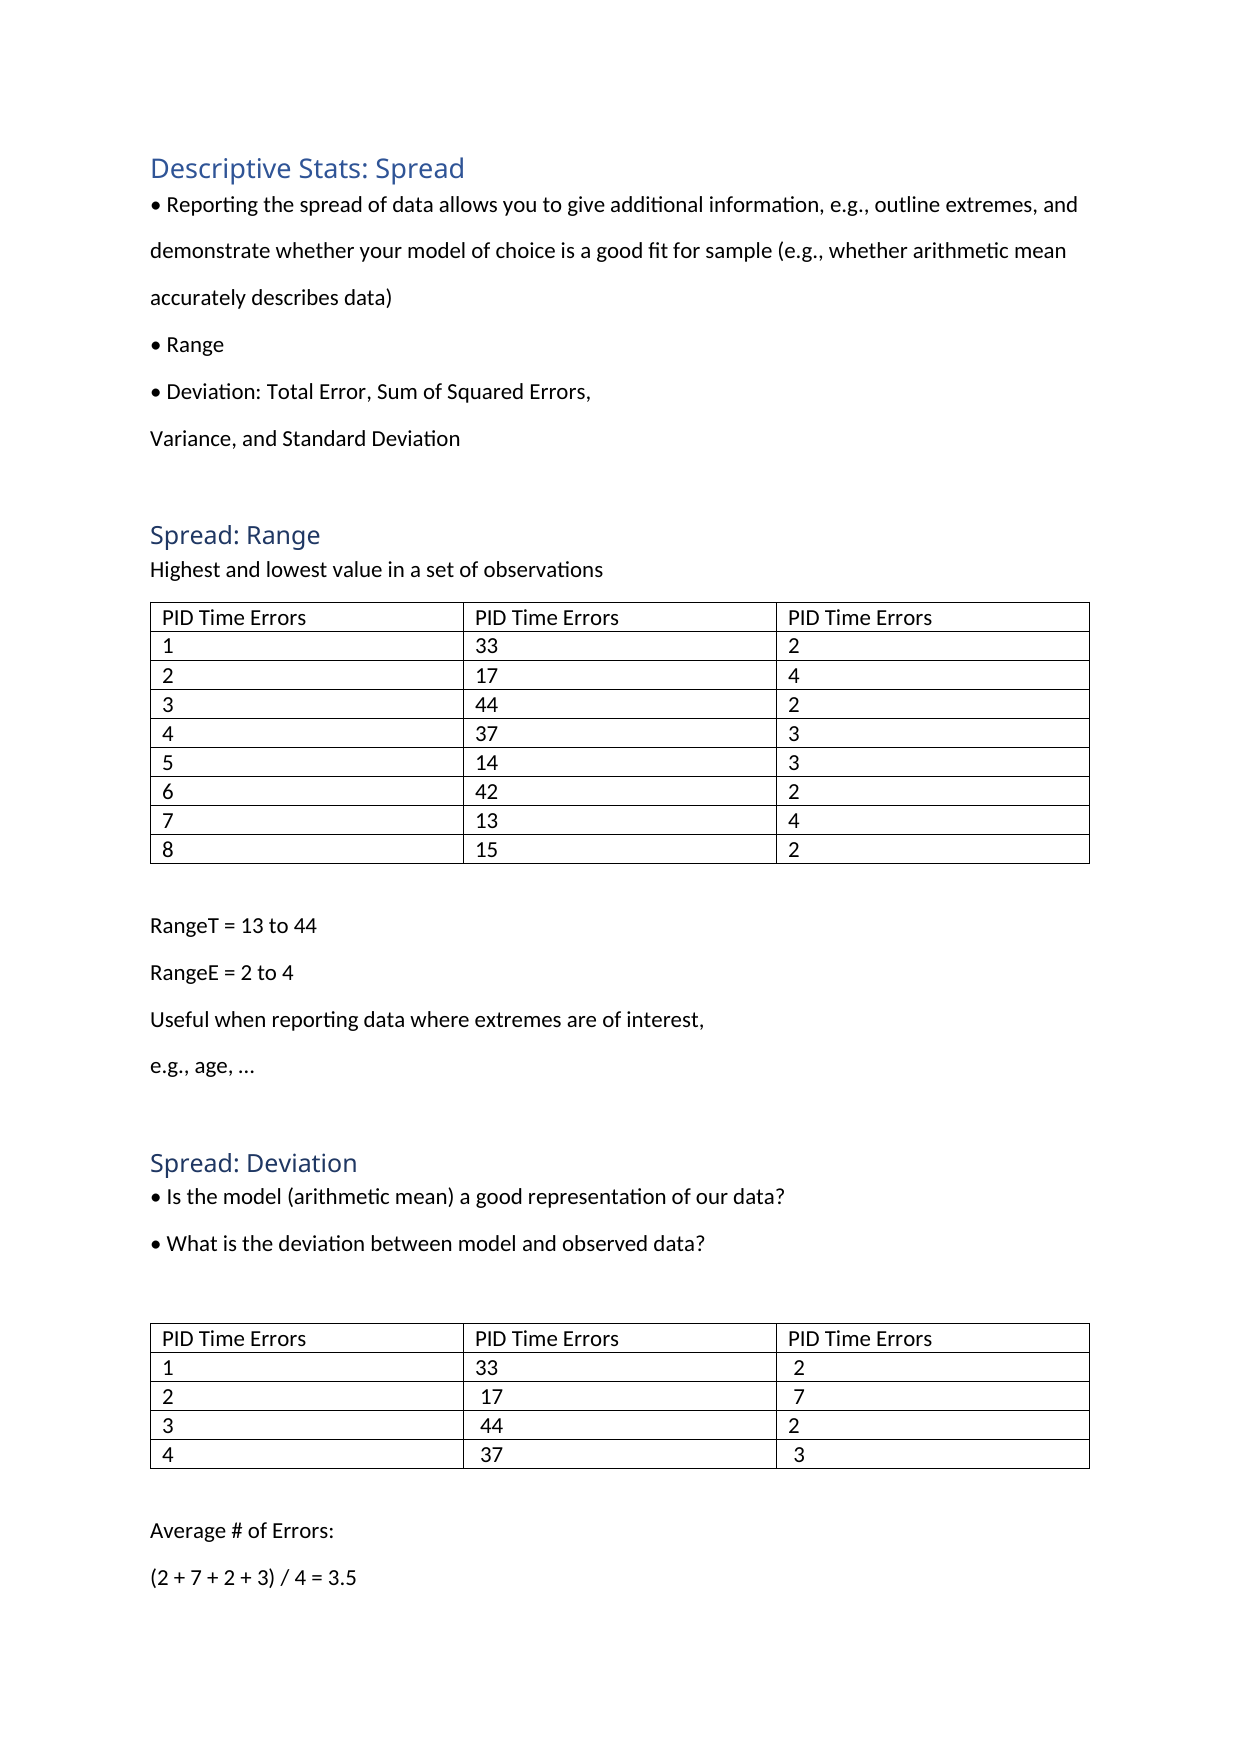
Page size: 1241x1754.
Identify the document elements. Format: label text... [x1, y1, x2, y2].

table_cell 2 [777, 1411, 1089, 1439]
table_cell 3 [777, 719, 1089, 747]
table_header PID Time Errors [777, 603, 1089, 631]
text Variance, and Standard Deviation [150, 424, 1090, 452]
table_header PID Time Errors [464, 1324, 776, 1352]
text Useful when reporting data where extremes are of interest, [150, 1005, 1090, 1033]
table_cell 2 [151, 1382, 463, 1410]
text RangeE = 2 to 4 [150, 958, 1090, 986]
table_cell 2 [777, 777, 1089, 805]
table_cell 2 [777, 632, 1089, 660]
text • Deviation: Total Error, Sum of Squared Errors, [150, 377, 1090, 405]
table_cell 4 [777, 661, 1089, 689]
table_cell 37 [464, 719, 776, 747]
table_header PID Time Errors [151, 603, 463, 631]
text • What is the deviation between model and observed data? [150, 1229, 1090, 1257]
table_cell 8 [151, 835, 463, 863]
text Average # of Errors: [150, 1516, 1090, 1544]
table_cell 7 [151, 806, 463, 834]
table_cell 17 [464, 661, 776, 689]
table_cell 42 [464, 777, 776, 805]
text • Is the model (arithmetic mean) a good representation of our data? [150, 1182, 1090, 1210]
table_cell 3 [777, 748, 1089, 776]
table_cell 44 [464, 690, 776, 718]
text • Range [150, 330, 1090, 358]
table_cell 15 [464, 835, 776, 863]
table_cell 37 [464, 1440, 776, 1468]
table_cell 33 [464, 1353, 776, 1381]
table_cell 13 [464, 806, 776, 834]
table_cell 3 [777, 1440, 1089, 1468]
table_cell 4 [777, 806, 1089, 834]
table_cell 7 [777, 1382, 1089, 1410]
text demonstrate whether your model of choice is a good fit for sample (e.g., whether arithmetic mean [150, 237, 1090, 265]
table_cell 3 [151, 1411, 463, 1439]
subtitle Descriptive Stats: Spread [150, 150, 1090, 187]
table_header PID Time Errors [151, 1324, 463, 1352]
table_cell 4 [151, 1440, 463, 1468]
text e.g., age, … [150, 1052, 1090, 1080]
table_cell 2 [777, 835, 1089, 863]
table_cell 5 [151, 748, 463, 776]
table_cell 1 [151, 632, 463, 660]
table_header PID Time Errors [777, 1324, 1089, 1352]
table_cell 6 [151, 777, 463, 805]
table_cell 1 [151, 1353, 463, 1381]
table_cell 3 [151, 690, 463, 718]
text Highest and lowest value in a set of observations [150, 555, 1090, 583]
table_cell 2 [151, 661, 463, 689]
text (2 + 7 + 2 + 3) / 4 = 3.5 [150, 1563, 1090, 1591]
table_cell 4 [151, 719, 463, 747]
text • Reporting the spread of data allows you to give additional information, e.g., outline extremes, and [150, 190, 1090, 218]
table_cell 17 [464, 1382, 776, 1410]
table_cell 44 [464, 1411, 776, 1439]
subtitle Spread: Range [150, 518, 1090, 552]
table_header PID Time Errors [464, 603, 776, 631]
table_cell 2 [777, 1353, 1089, 1381]
table_cell 33 [464, 632, 776, 660]
subtitle Spread: Deviation [150, 1145, 1090, 1179]
table_cell 14 [464, 748, 776, 776]
table_cell 2 [777, 690, 1089, 718]
text RangeT = 13 to 44 [150, 911, 1090, 939]
text accurately describes data) [150, 283, 1090, 312]
